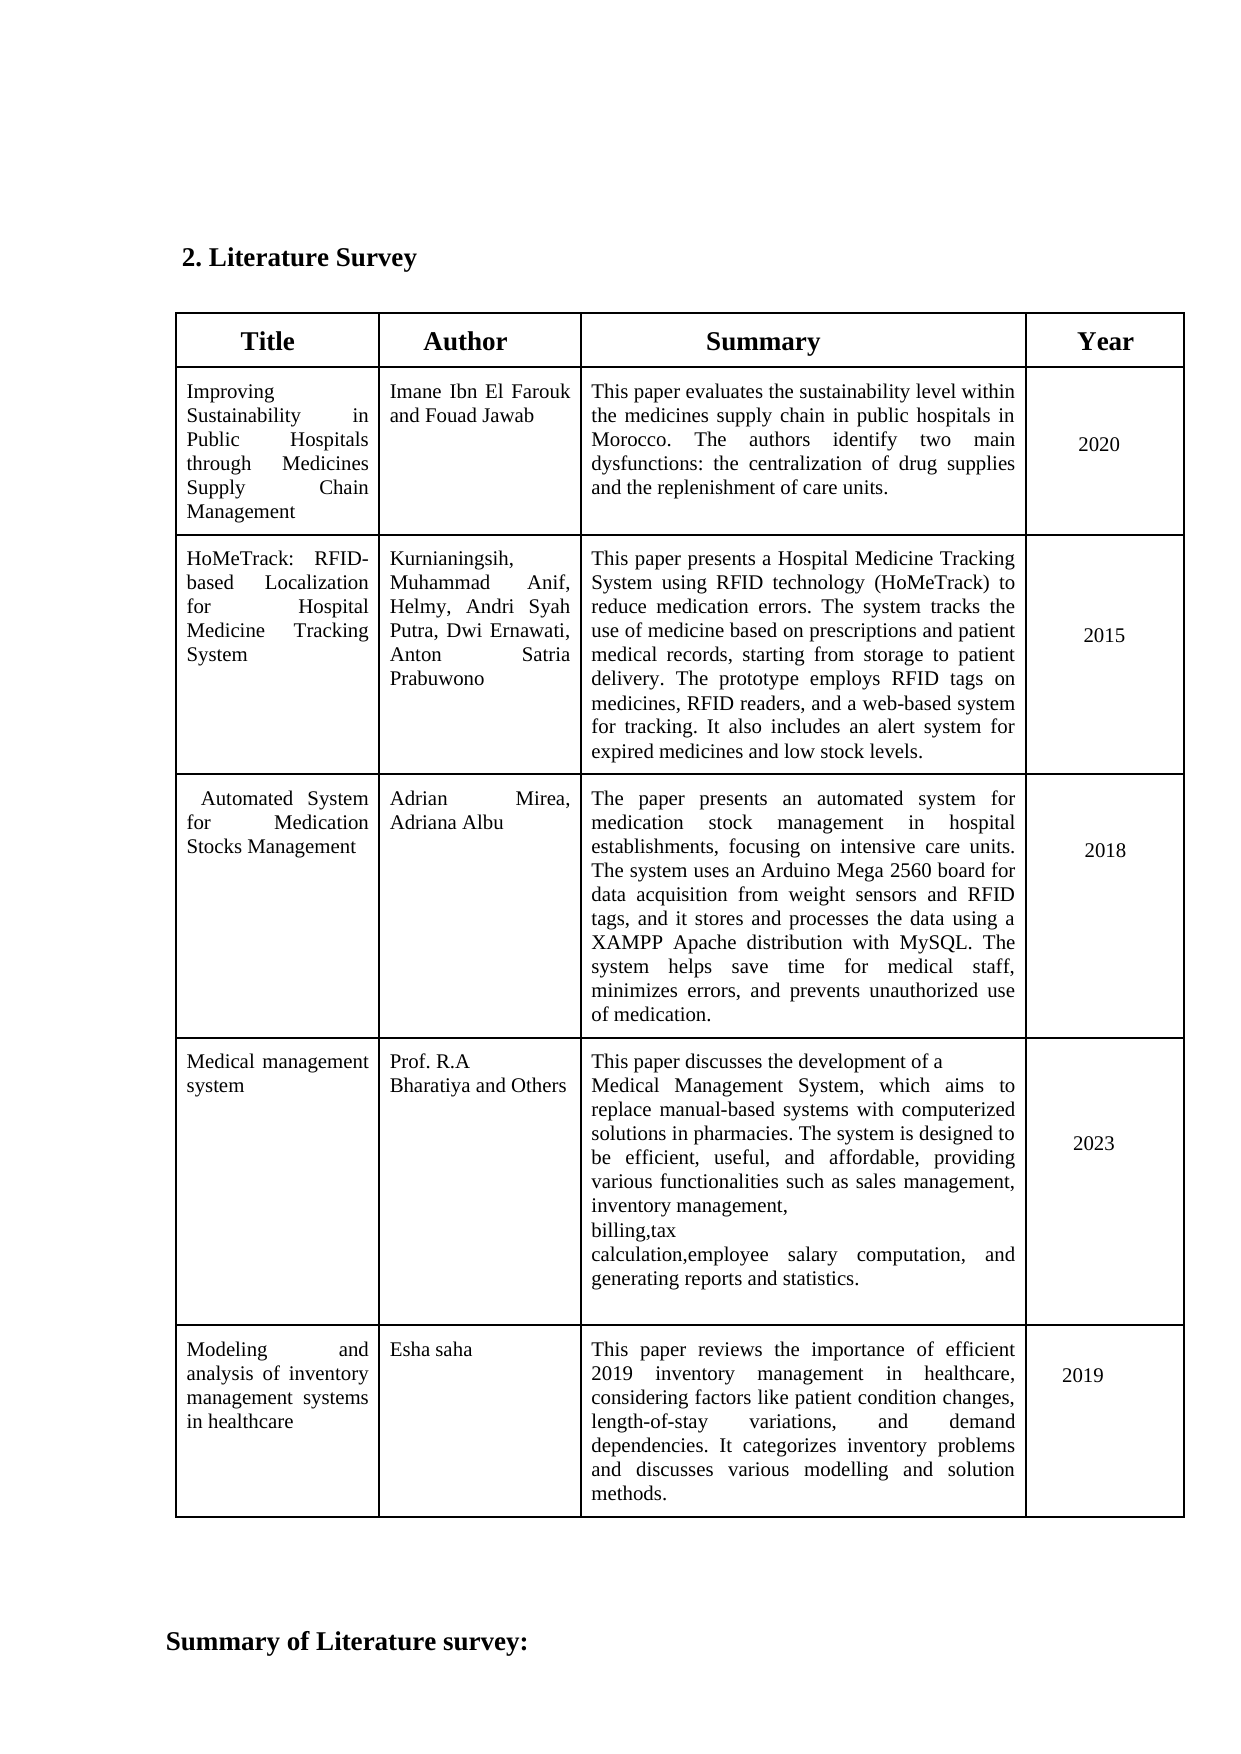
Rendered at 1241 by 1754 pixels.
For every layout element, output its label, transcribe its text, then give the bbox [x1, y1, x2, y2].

table_cell 2020 [1027, 368, 1183, 533]
table_cell 2018 [1027, 775, 1183, 1037]
table_cell Adrian Mirea, Adriana Albu [380, 775, 580, 1037]
table_cell This paper presents a Hospital Medicine Tracking System using RFID technology (HoMeTrack) to reduce medication errors. The system tracks the use of medicine based on prescriptions and patient medical records, starting from storage to patient delivery. The prototype employs RFID tags on medicines, RFID readers, and a web-based system for tracking. It also includes an alert system for expired medicines and low stock levels. [582, 536, 1025, 773]
table_cell Kurnianingsih, Muhammad Anif, Helmy, Andri Syah Putra, Dwi Ernawati, Anton Satria Prabuwono [380, 536, 580, 773]
table_header Summary [582, 314, 1025, 366]
table_header Title [177, 314, 378, 366]
table_cell HoMeTrack: RFID-based Localization for Hospital Medicine Tracking System [177, 536, 378, 773]
table_header Year [1027, 314, 1183, 366]
table_cell Automated System for Medication Stocks Management [177, 775, 378, 1037]
table_cell Medical management system [177, 1039, 378, 1324]
table_cell Improving Sustainability in Public Hospitals through Medicines Supply Chain Management [177, 368, 378, 533]
table_cell Esha saha [380, 1326, 580, 1516]
text Summary of Literature survey: [166, 1625, 1103, 1656]
table_cell 2015 [1027, 536, 1183, 773]
text 2. Literature Survey [175, 241, 1103, 272]
table_cell 2023 [1027, 1039, 1183, 1324]
table_cell 2019 [1027, 1326, 1183, 1516]
table_cell This paper discusses the development of a Medical Management System, which aims to replace manual-based systems with computerized solutions in pharmacies. The system is designed to be efficient, useful, and affordable, providing various functionalities such as sales management, inventory management, billing,tax calculation,employee salary computation, and generating reports and statistics. [582, 1039, 1025, 1324]
table_cell Modeling and analysis of inventory management systems in healthcare [177, 1326, 378, 1516]
table_cell This paper reviews the importance of efficient 2019 inventory management in healthcare, considering factors like patient condition changes, length-of-stay variations, and demand dependencies. It categorizes inventory problems and discusses various modelling and solution methods. [582, 1326, 1025, 1516]
table_cell Prof. R.A Bharatiya and Others [380, 1039, 580, 1324]
table_cell This paper evaluates the sustainability level within the medicines supply chain in public hospitals in Morocco. The authors identify two main dysfunctions: the centralization of drug supplies and the replenishment of care units. [582, 368, 1025, 533]
table_header Author [380, 314, 580, 366]
table_cell Imane Ibn El Farouk and Fouad Jawab [380, 368, 580, 533]
table_cell The paper presents an automated system for medication stock management in hospital establishments, focusing on intensive care units. The system uses an Arduino Mega 2560 board for data acquisition from weight sensors and RFID tags, and it stores and processes the data using a XAMPP Apache distribution with MySQL. The system helps save time for medical staff, minimizes errors, and prevents unauthorized use of medication. [582, 775, 1025, 1037]
